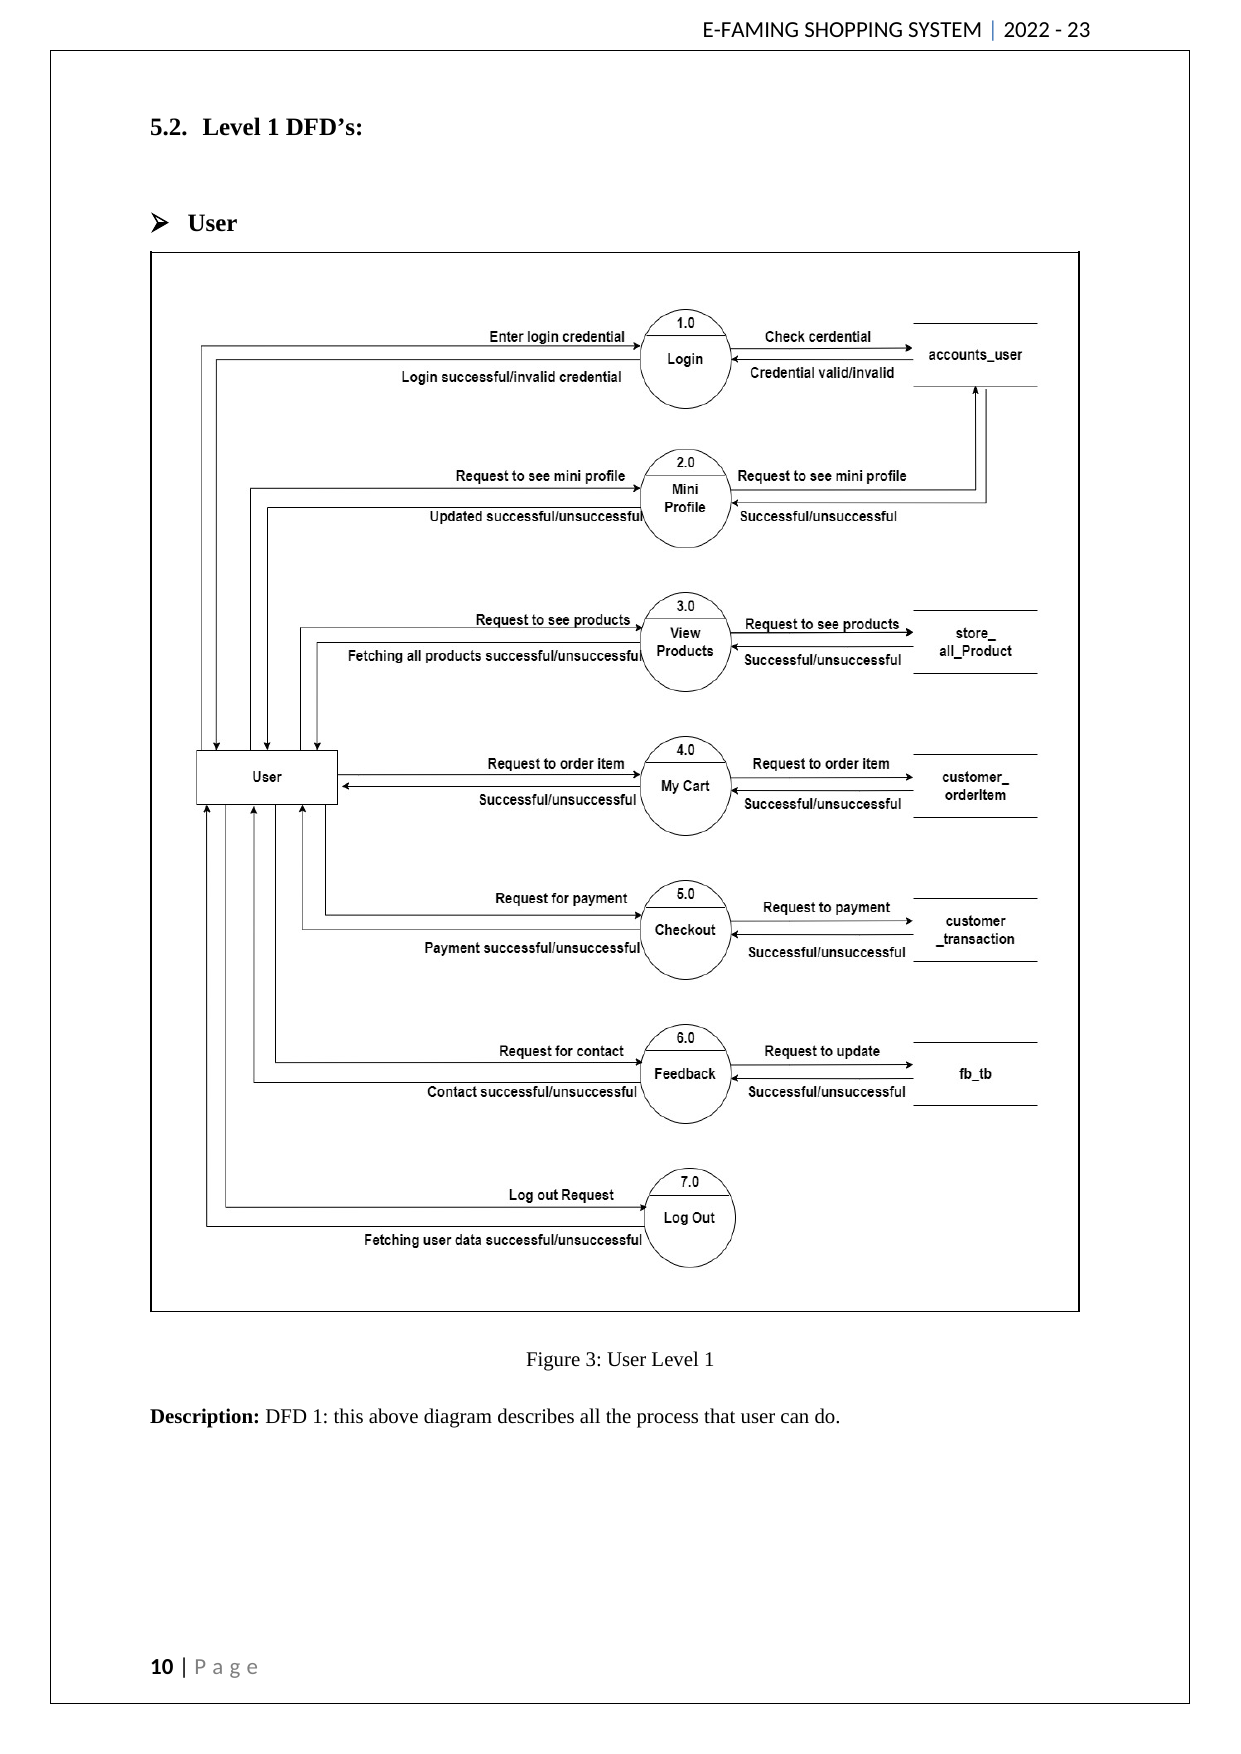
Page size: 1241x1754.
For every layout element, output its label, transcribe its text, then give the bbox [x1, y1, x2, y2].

list Level 1 DFD’s: [150, 112, 1090, 141]
list User [150, 208, 1090, 237]
text Description: DFD 1: this above diagram describes all the process that user can do. [150, 1404, 1090, 1428]
picture [152, 253, 1078, 1311]
text Figure 3: User Level 1 [150, 1347, 1090, 1371]
